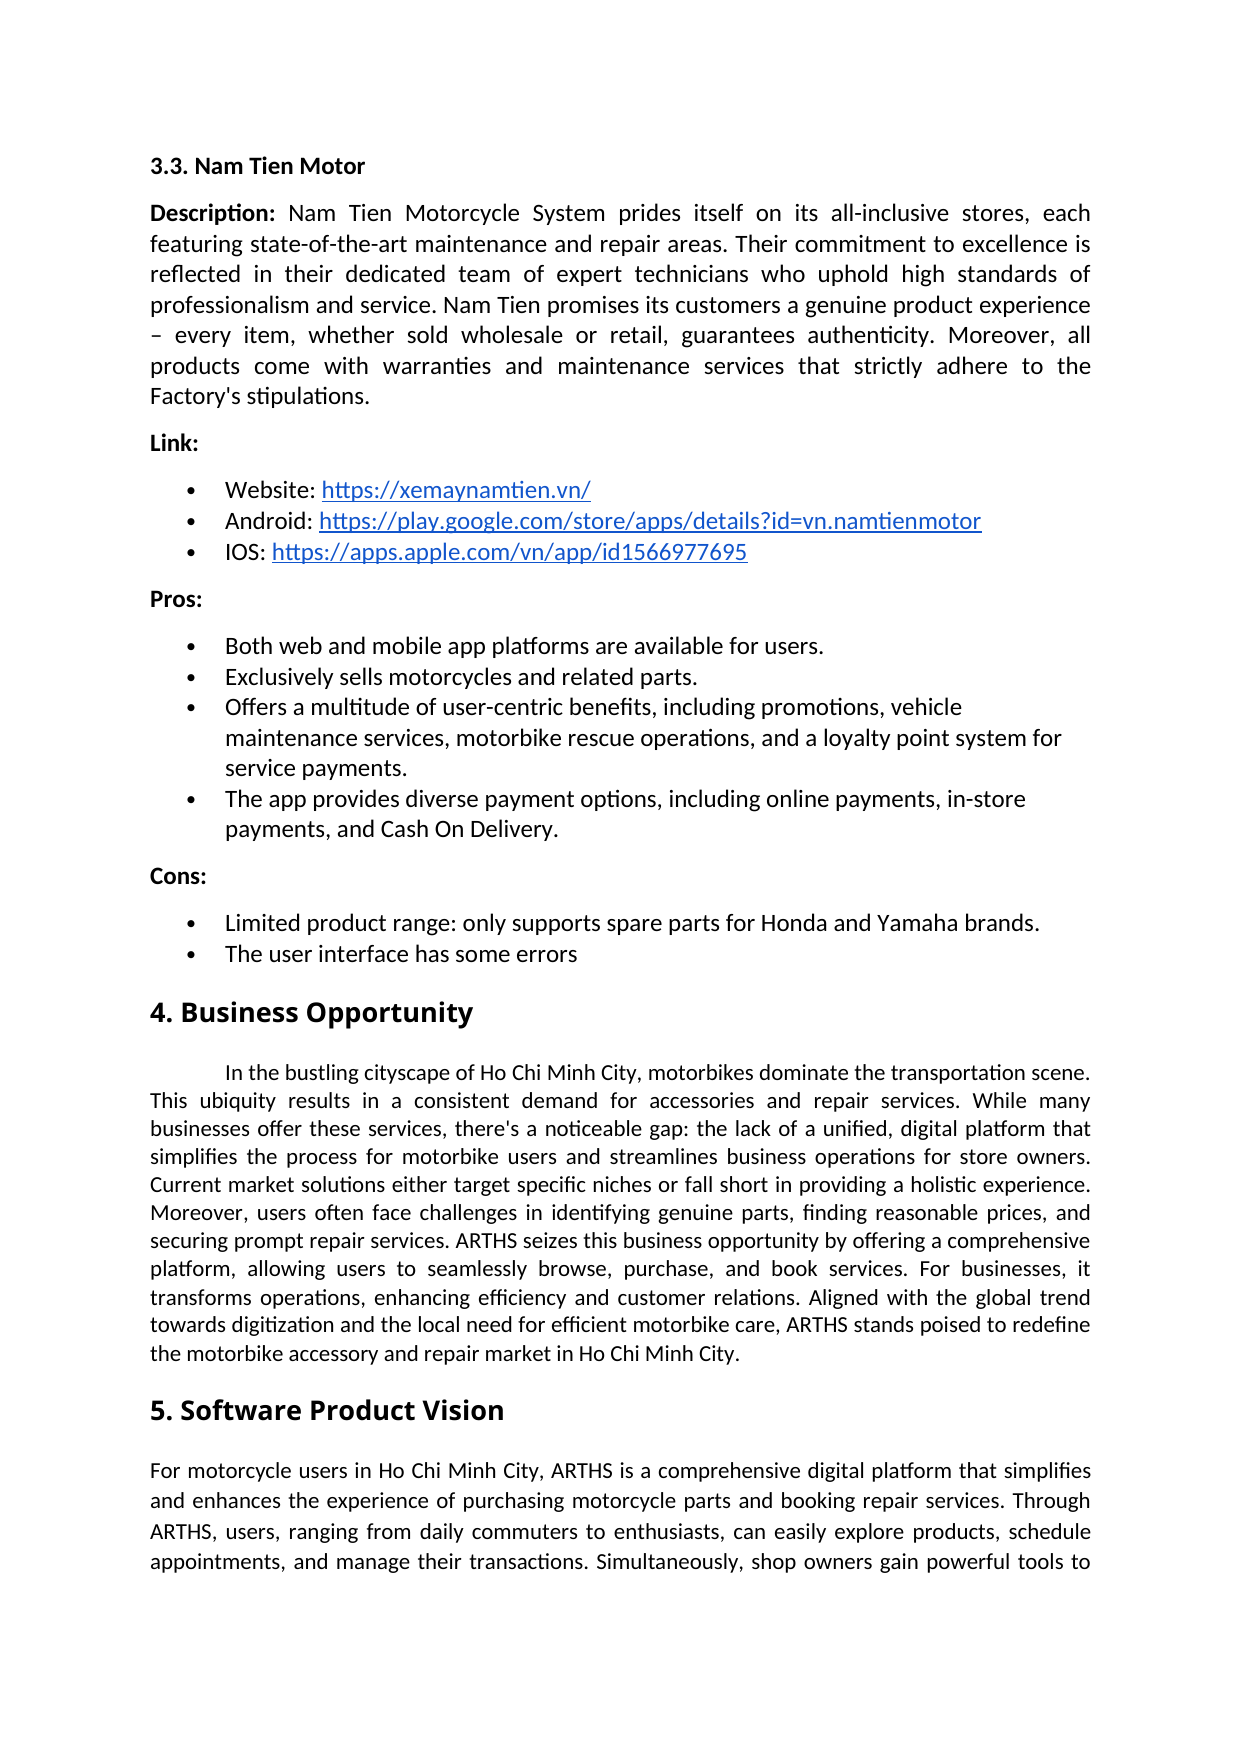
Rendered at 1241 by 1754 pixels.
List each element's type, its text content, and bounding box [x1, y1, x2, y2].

list Both web and mobile app platforms are available for users. [187, 630, 1093, 661]
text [150, 1456, 1093, 1575]
text Cons: [150, 860, 1093, 891]
text Link: [150, 427, 1093, 458]
text Description: Nam Tien Motorcycle System prides itself on its all-inclusive stores, each featuring state-of-the-art maintenance and repair areas. Their commitment to excellence is reflected in their dedicated team of expert technicians who uphold high standards of professionalism and service. Nam Tien promises its customers a genuine product experience – every item, whether sold wholesale or retail, guarantees authenticity. Moreover, all products come with warranties and maintenance services that strictly adhere to the Factory's stipulations. [150, 197, 1093, 411]
list IOS: https://apps.apple.com/vn/app/id1566977695 [187, 536, 1093, 566]
text In the bustling cityscape of Ho Chi Minh City, motorbikes dominate the transportation scene. This ubiquity results in a consistent demand for accessories and repair services. While many businesses offer these services, there's a noticeable gap: the lack of a unified, digital platform that simplifies the process for motorbike users and streamlines business operations for store owners. Current market solutions either target specific niches or fall short in providing a holistic experience. Moreover, users often face challenges in identifying genuine parts, finding reasonable prices, and securing prompt repair services. ARTHS seizes this business opportunity by offering a comprehensive platform, allowing users to seamlessly browse, purchase, and book services. For businesses, it transforms operations, enhancing efficiency and customer relations. Aligned with the global trend towards digitization and the local need for efficient motorbike care, ARTHS stands poised to redefine the motorbike accessory and repair market in Ho Chi Minh City. [150, 1058, 1093, 1367]
text 3.3. Nam Tien Motor [150, 150, 1093, 181]
subtitle 5. Software Product Vision [150, 1392, 1093, 1428]
list Limited product range: only supports spare parts for Honda and Yamaha brands. [187, 908, 1093, 938]
list The user interface has some errors [187, 938, 1093, 969]
list Offers a multitude of user-centric benefits, including promotions, vehicle maintenance services, motorbike rescue operations, and a loyalty point system for service payments. [187, 691, 1093, 783]
list Website: https://xemaynamtien.vn/ [187, 475, 1093, 505]
subtitle 4. Business Opportunity [150, 994, 1093, 1031]
list Android: https://play.google.com/store/apps/details?id=vn.namtienmotor [187, 505, 1093, 536]
list Exclusively sells motorcycles and related parts. [187, 661, 1093, 691]
text Pros: [150, 583, 1093, 613]
list The app provides diverse payment options, including online payments, in-store payments, and Cash On Delivery. [187, 783, 1093, 844]
